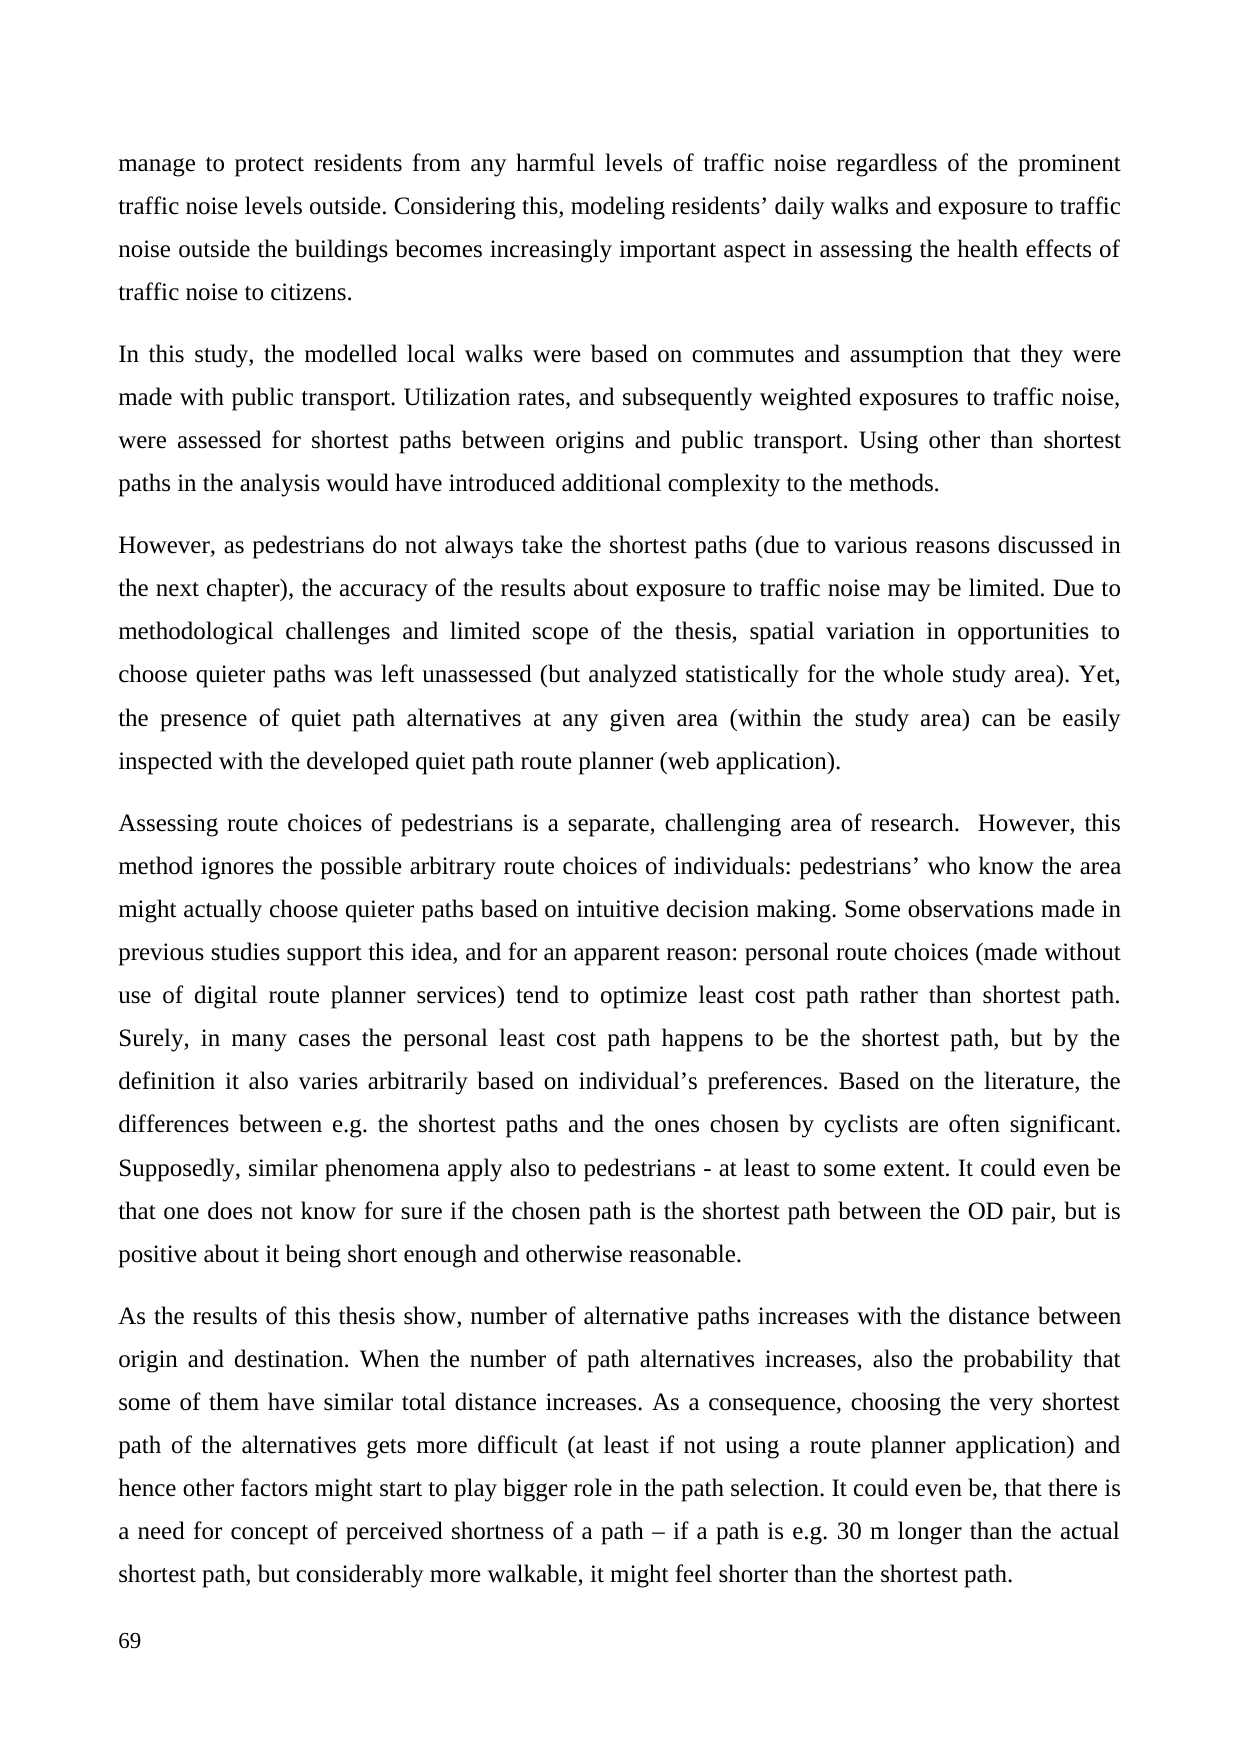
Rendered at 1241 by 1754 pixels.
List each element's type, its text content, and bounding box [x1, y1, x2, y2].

text As the results of this thesis show, number of alternative paths increases with the distance between origin and destination. When the number of path alternatives increases, also the probability that some of them have similar total distance increases. As a consequence, choosing the very shortest path of the alternatives gets more difficult (at least if not using a route planner application) and hence other factors might start to play bigger role in the path selection. It could even be, that there is a need for concept of perceived shortness of a path – if a path is e.g. 30 m longer than the actual shortest path, but considerably more walkable, it might feel shorter than the shortest path. [118, 1301, 1122, 1588]
text In this study, the modelled local walks were based on commutes and assumption that they were made with public transport. Utilization rates, and subsequently weighted exposures to traffic noise, were assessed for shortest paths between origins and public transport. Using other than shortest paths in the analysis would have introduced additional complexity to the methods. [118, 339, 1122, 497]
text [118, 148, 1122, 306]
text However, as pedestrians do not always take the shortest paths (due to various reasons discussed in the next chapter), the accuracy of the results about exposure to traffic noise may be limited. Due to methodological challenges and limited scope of the thesis, spatial variation in opportunities to choose quieter paths was left unassessed (but analyzed statistically for the whole study area). Yet, the presence of quiet path alternatives at any given area (within the study area) can be easily inspected with the developed quiet path route planner (web application). [118, 530, 1122, 774]
text Assessing route choices of pedestrians is a separate, challenging area of research. However, this method ignores the possible arbitrary route choices of individuals: pedestrians’ who know the area might actually choose quieter paths based on intuitive decision making. Some observations made in previous studies support this idea, and for an apparent reason: personal route choices (made without use of digital route planner services) tend to optimize least cost path rather than shortest path. Surely, in many cases the personal least cost path happens to be the shortest path, but by the definition it also varies arbitrarily based on individual’s preferences. Based on the literature, the differences between e.g. the shortest paths and the ones chosen by cyclists are often significant. Supposedly, similar phenomena apply also to pedestrians - at least to some extent. It could even be that one does not know for sure if the chosen path is the shortest path between the OD pair, but is positive about it being short enough and otherwise reasonable. [118, 808, 1122, 1268]
